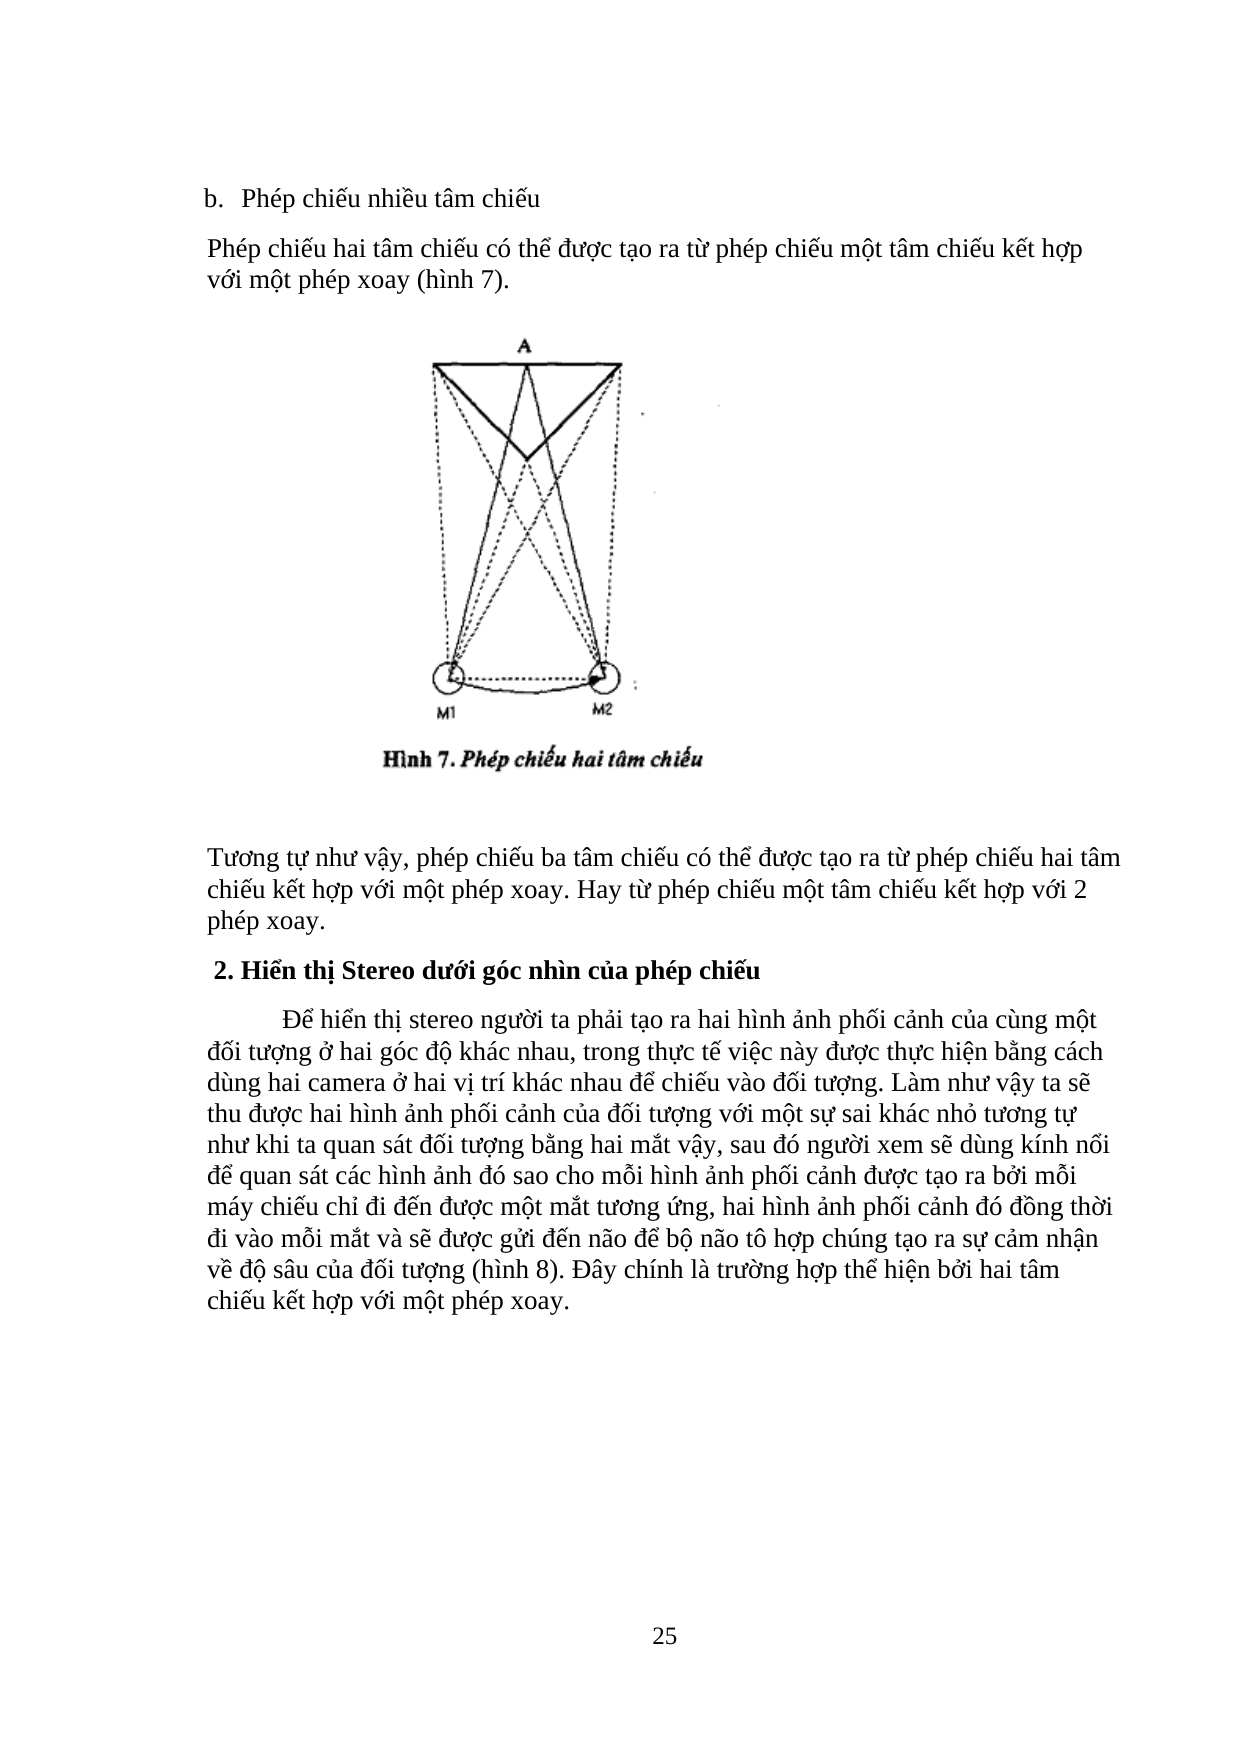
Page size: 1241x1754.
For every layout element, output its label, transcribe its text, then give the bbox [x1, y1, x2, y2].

text Phép chiếu hai tâm chiếu có thể được tạo ra từ phép chiếu một tâm chiếu kết hợp với một phép xoay (hình 7). [207, 232, 1122, 295]
picture [356, 313, 753, 773]
text Để hiển thị stereo người ta phải tạo ra hai hình ảnh phối cảnh của cùng một đối tượng ở hai góc độ khác nhau, trong thực tế việc này được thực hiện bằng cách dùng hai camera ở hai vị trí khác nhau để chiếu vào đối tượng. Làm như vậy ta sẽ thu được hai hình ảnh phối cảnh của đối tượng với một sự sai khác nhỏ tương tự như khi ta quan sát đối tượng bằng hai mắt vậy, sau đó người xem sẽ dùng kính nổi để quan sát các hình ảnh đó sao cho mỗi hình ảnh phối cảnh được tạo ra bởi mỗi máy chiếu chỉ đi đến được một mắt tương ứng, hai hình ảnh phối cảnh đó đồng thời đi vào mỗi mắt và sẽ được gửi đến não để bộ não tô hợp chúng tạo ra sự cảm nhận về độ sâu của đối tượng (hình 8). Đây chính là trường hợp thể hiện bởi hai tâm chiếu kết hợp với một phép xoay. [207, 1004, 1122, 1315]
text Tương tự như vậy, phép chiếu ba tâm chiếu có thể được tạo ra từ phép chiếu hai tâm chiếu kết hợp với một phép xoay. Hay từ phép chiếu một tâm chiếu kết hợp với 2 phép xoay. [207, 842, 1122, 935]
text 2. Hiển thị Stereo dưới góc nhìn của phép chiếu [207, 954, 1122, 985]
list Phép chiếu nhiều tâm chiếu [204, 183, 1122, 214]
